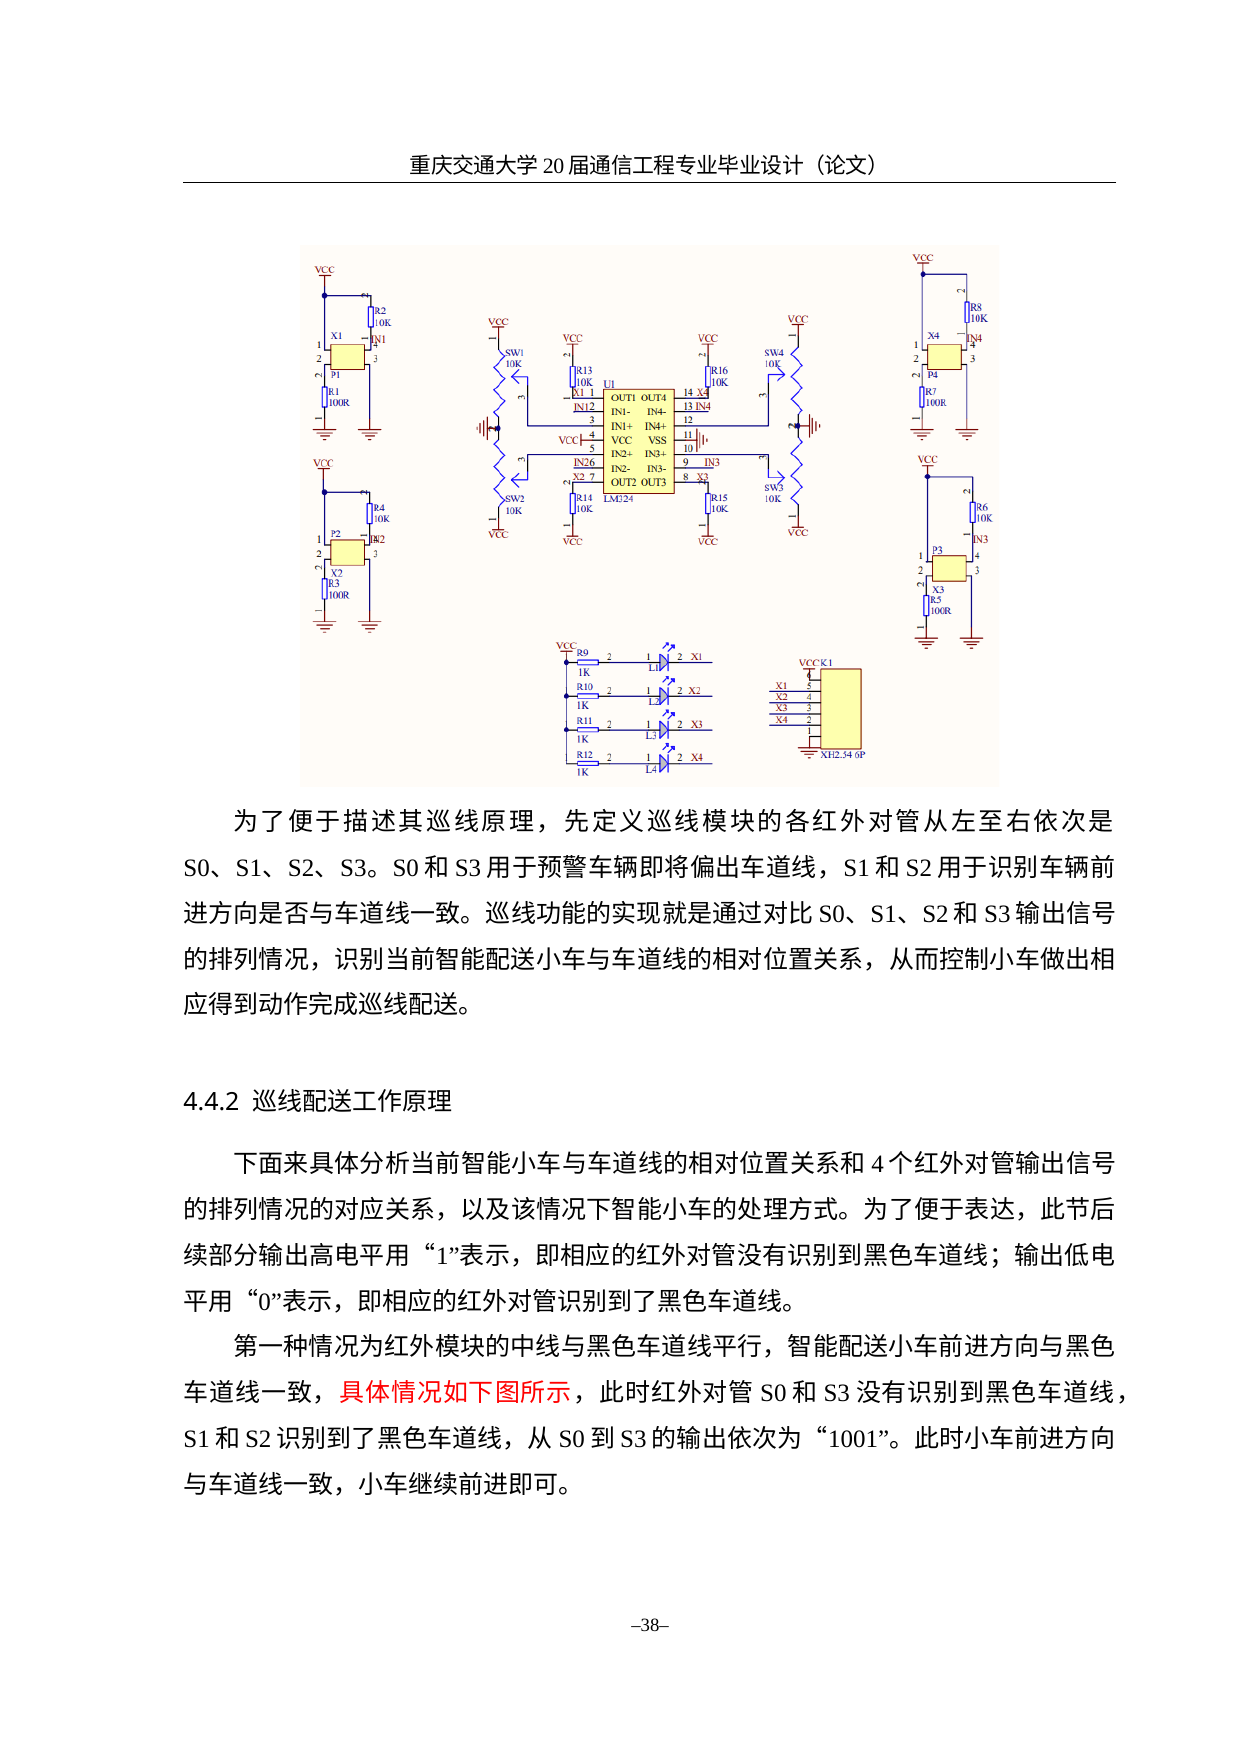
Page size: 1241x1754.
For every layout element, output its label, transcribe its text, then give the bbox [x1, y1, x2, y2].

text 第一种情况为红外模块的中线与黑色车道线平行，智能配送小车前进方向与黑色车道线一致，具体情况如下图所示，此时红外对管S0和S3没有识别到黑色车道线，S1和S2识别到了黑色车道线，从S0到S3的输出依次为“1001”。此时小车前进方向与车道线一致，小车继续前进即可。 [183, 1319, 1116, 1502]
text 为了便于描述其巡线原理，先定义巡线模块的各红外对管从左至右依次是S0、S1、S2、S3。S0和S3用于预警车辆即将偏出车道线，S1和S2用于识别车辆前进方向是否与车道线一致。巡线功能的实现就是通过对比S0、S1、S2和S3输出信号的排列情况，识别当前智能配送小车与车道线的相对位置关系，从而控制小车做出相应得到动作完成巡线配送。 [183, 794, 1116, 1023]
subtitle 4.4.2 巡线配送工作原理 [183, 1081, 1116, 1118]
text 下面来具体分析当前智能小车与车道线的相对位置关系和4个红外对管输出信号的排列情况的对应关系，以及该情况下智能小车的处理方式。为了便于表达，此节后续部分输出高电平用“1”表示，即相应的红外对管没有识别到黑色车道线；输出低电平用“0”表示，即相应的红外对管识别到了黑色车道线。 [183, 1136, 1116, 1319]
picture [299, 245, 1000, 787]
